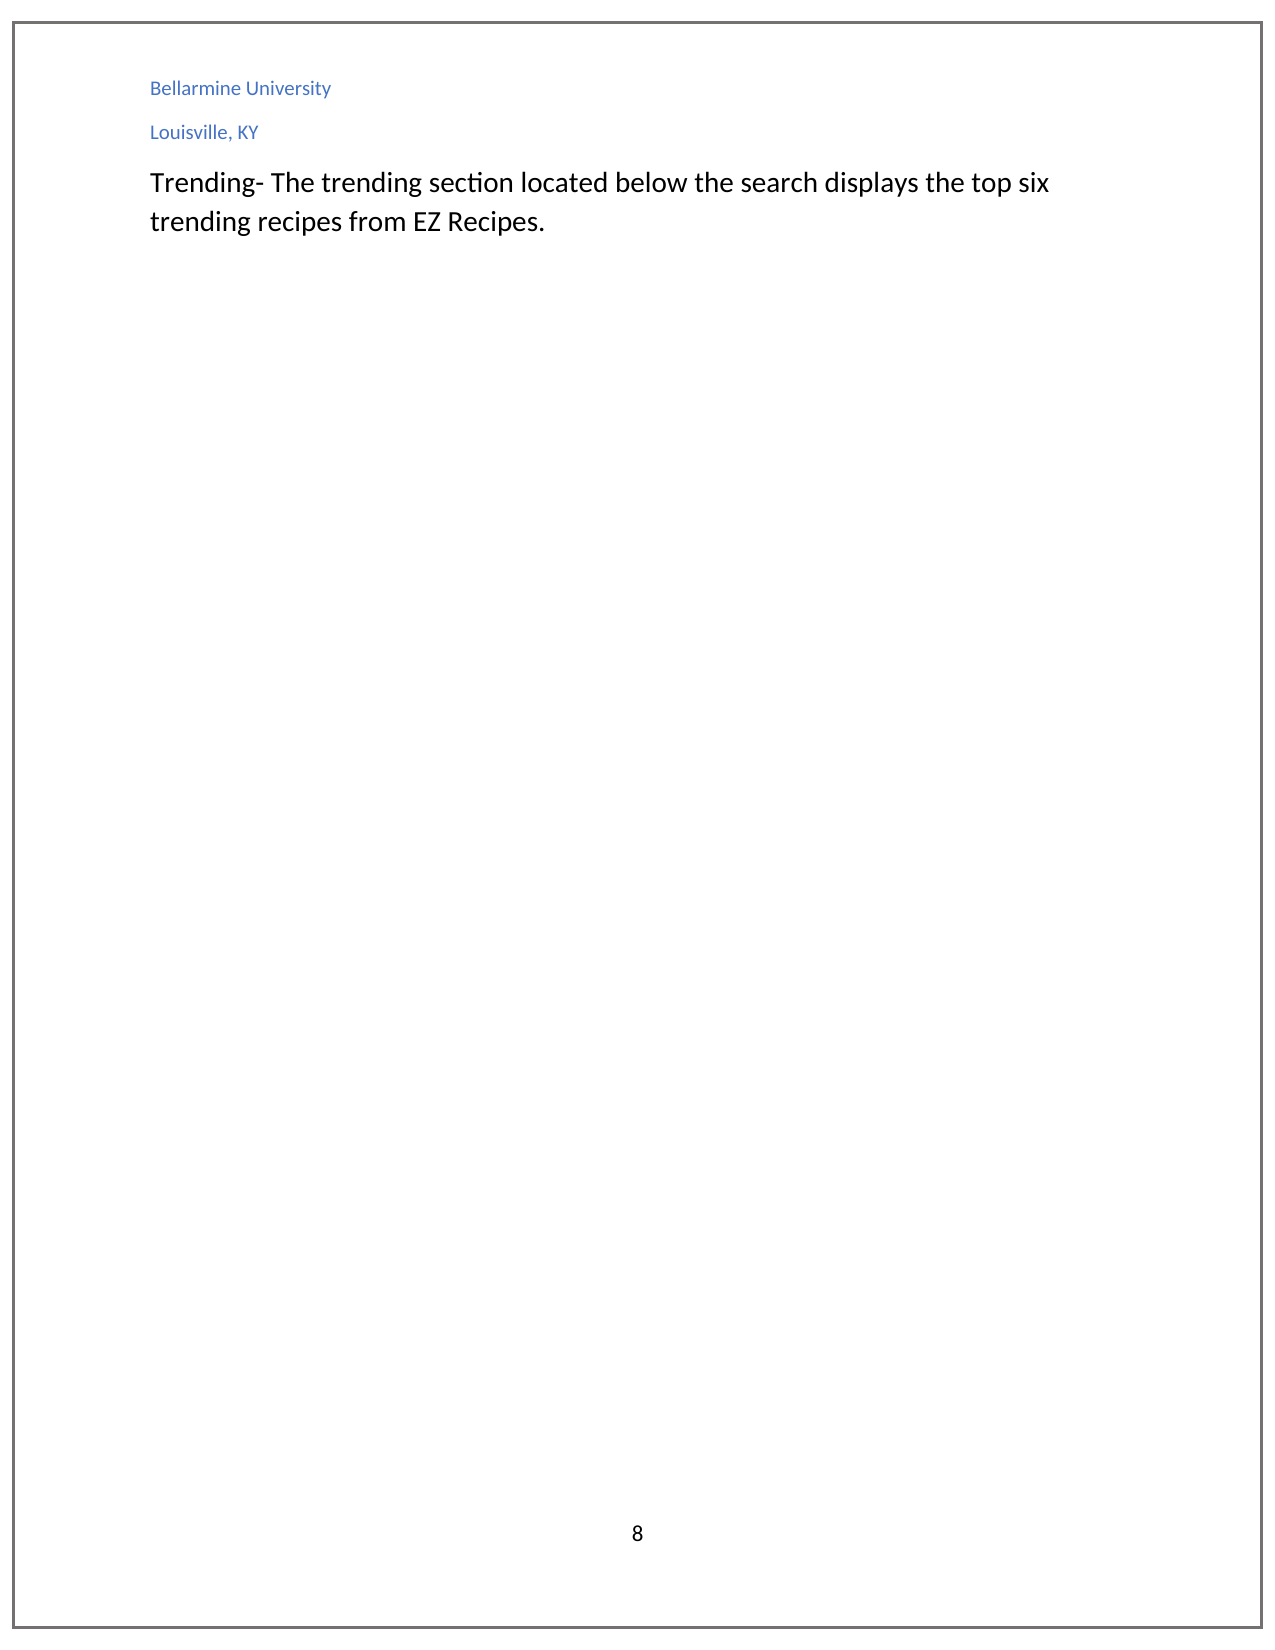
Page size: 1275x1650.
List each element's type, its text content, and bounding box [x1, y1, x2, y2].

text Trending- The trending section located below the search displays the top six trending recipes from EZ Recipes. [150, 164, 1125, 238]
